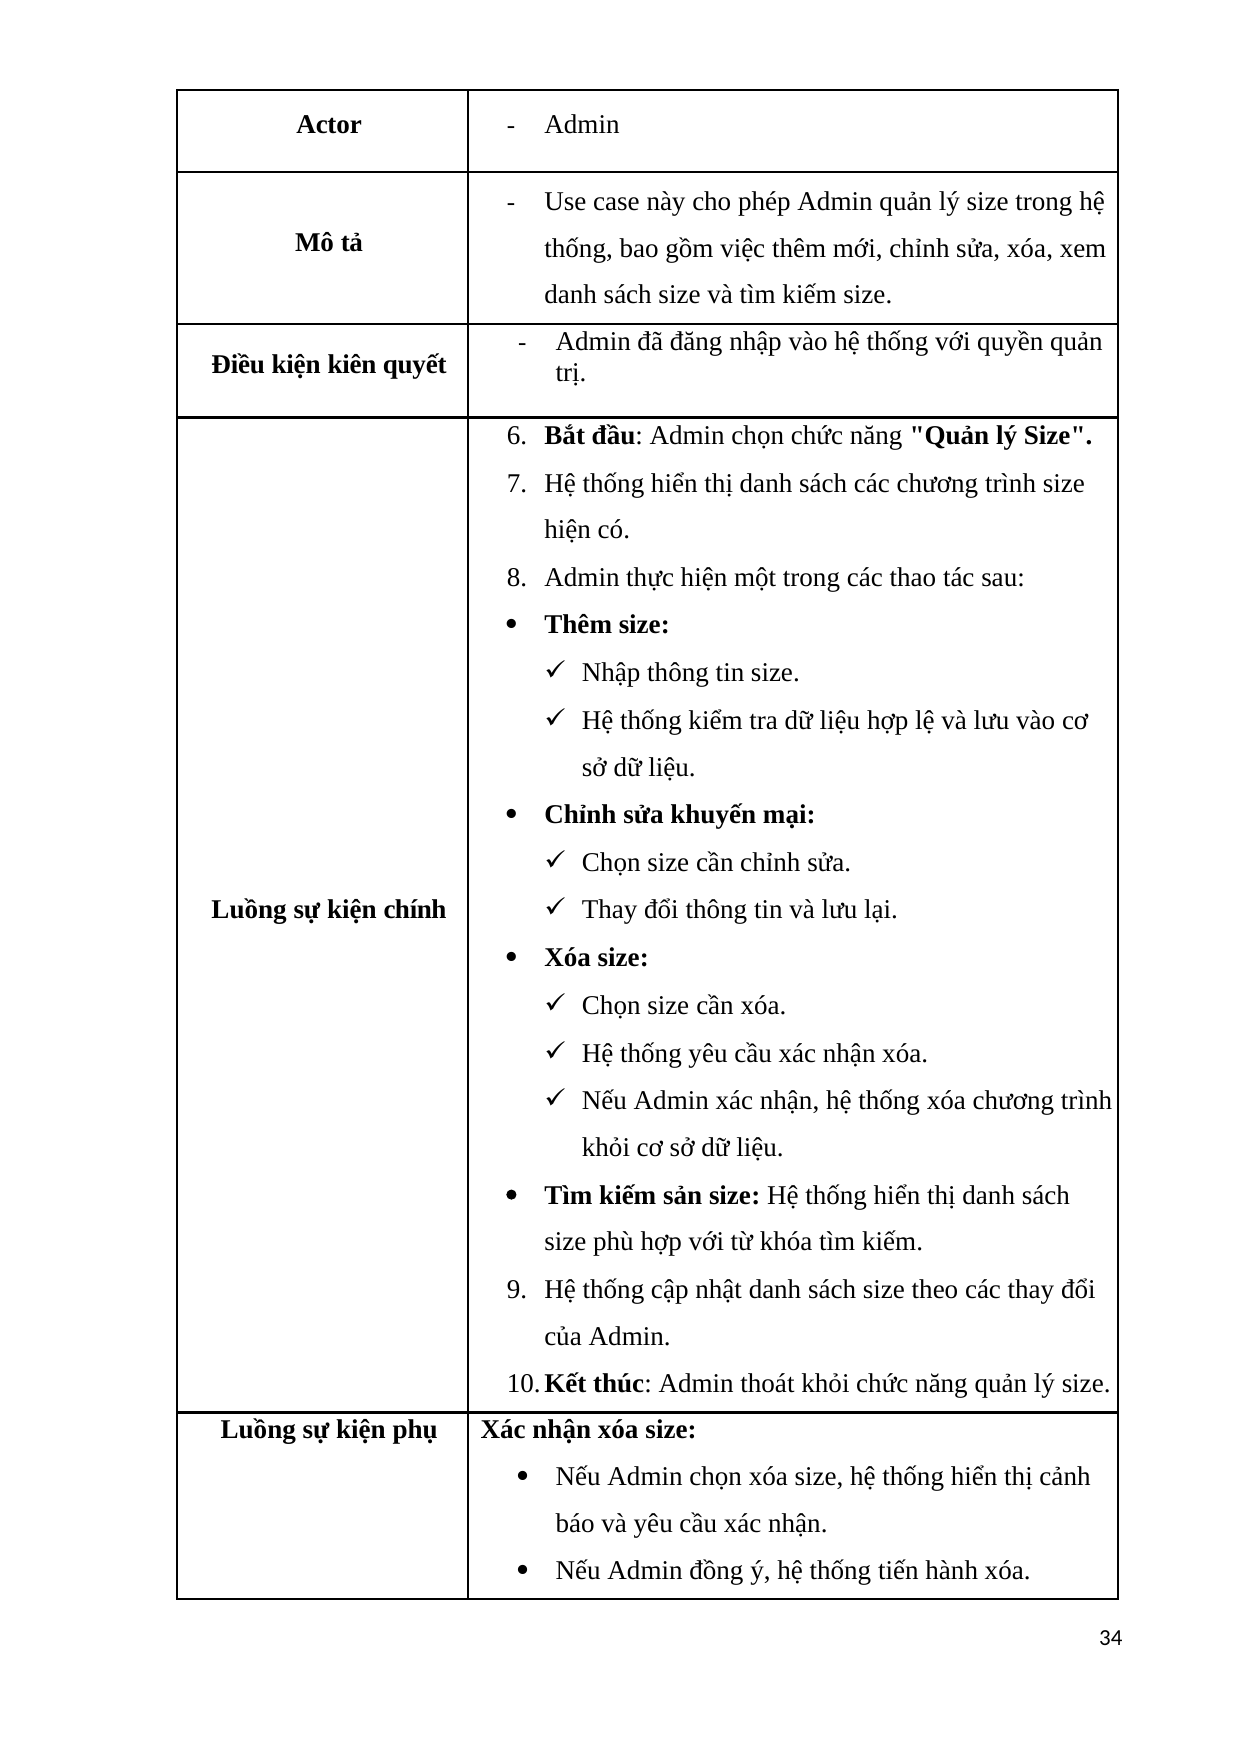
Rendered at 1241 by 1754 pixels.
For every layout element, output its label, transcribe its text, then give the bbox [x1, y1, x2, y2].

table_cell Điều kiện kiên quyết [178, 325, 467, 416]
table_cell Use case này cho phép Admin quản lý size trong hệ thống, bao gồm việc thêm mới, chỉnh sửa, xóa, xem danh sách size và tìm kiếm size. [469, 173, 1117, 323]
table_cell Luồng sự kiện chính [178, 419, 467, 1411]
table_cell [469, 1414, 1117, 1598]
table_cell Admin đã đăng nhập vào hệ thống với quyền quản trị. [469, 325, 1117, 416]
table_cell Admin [469, 91, 1117, 171]
table_cell Bắt đầu: Admin chọn chức năng "Quản lý Size". Hệ thống hiển thị danh sách các chương trình size hiện có. Admin thực hiện một trong các thao tác sau: Thêm size: Nhập thông tin size. Hệ thống kiểm tra dữ liệu hợp lệ và lưu vào cơ sở dữ liệu. Chỉnh sửa khuyến mại: Chọn size cần chỉnh sửa. Thay đổi thông tin và lưu lại. Xóa size: Chọn size cần xóa. Hệ thống yêu cầu xác nhận xóa. Nếu Admin xác nhận, hệ thống xóa chương trình khỏi cơ sở dữ liệu. Tìm kiếm sản size: Hệ thống hiển thị danh sách size phù hợp với từ khóa tìm kiếm. Hệ thống cập nhật danh sách size theo các thay đổi của Admin. Kết thúc: Admin thoát khỏi chức năng quản lý size. [469, 419, 1117, 1411]
table_cell Luồng sự kiện phụ [178, 1414, 467, 1598]
table_cell Actor [178, 91, 467, 171]
table_cell Mô tả [178, 173, 467, 323]
